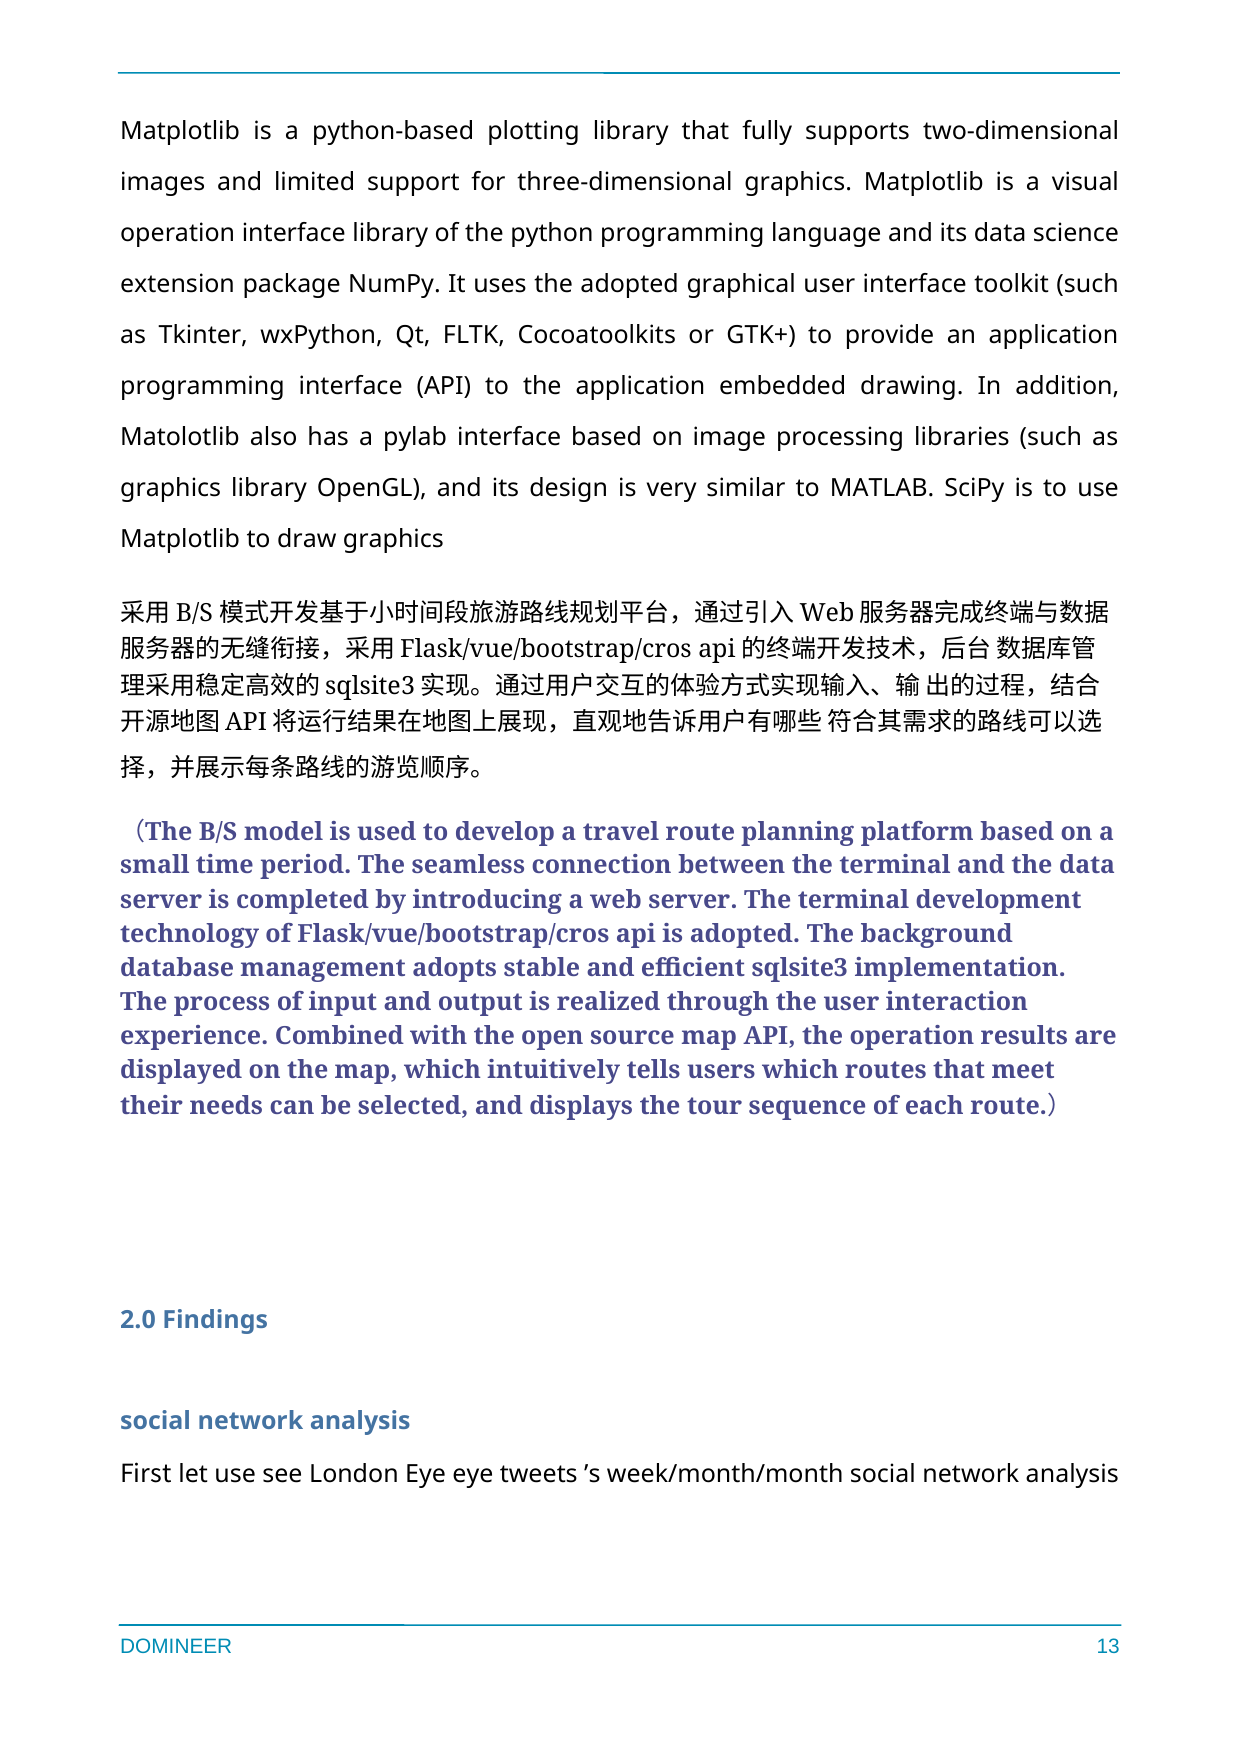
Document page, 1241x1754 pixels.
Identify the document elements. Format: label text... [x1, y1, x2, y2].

text First let use see London Eye eye tweets ’s week/month/month social network analysis [120, 1453, 1120, 1490]
text 2.0 Findings [120, 1301, 1120, 1335]
text （The B/S model is used to develop a travel route planning platform based on a small time period. The seamless connection between the terminal and the data server is completed by introducing a web server. The terminal development technology of Flask/vue/bootstrap/cros api is adopted. The background database management adopts stable and efficient sqlsite3 implementation. The process of input and output is realized through the user interaction experience. Combined with the open source map API, the operation results are displayed on the map, which intuitively tells users which routes that meet their needs can be selected, and displays the tour sequence of each route.） [120, 811, 1120, 1122]
text Matplotlib is a python-based plotting library that fully supports two-dimensional images and limited support for three-dimensional graphics. Matplotlib is a visual operation interface library of the python programming language and its data science extension package NumPy. It uses the adopted graphical user interface toolkit (such as Tkinter, wxPython, Qt, FLTK, Cocoatoolkits or GTK+) to provide an application programming interface (API) to the application embedded drawing. In addition, Matolotlib also has a pylab interface based on image processing libraries (such as graphics library OpenGL), and its design is very similar to MATLAB. SciPy is to use Matplotlib to draw graphics [120, 112, 1120, 555]
text 采用 B/S 模式开发基于小时间段旅游路线规划平台，通过引入Web服务器完成终端与数据服务器的无缝衔接，采用Flask/vue/bootstrap/cros api的终端开发技术，后台 数据库管理采用稳定高效的sqlsite3实现。通过用户交互的体验方式实现输入、输 出的过程，结合开源地图API将运行结果在地图上展现，直观地告诉用户有哪些 符合其需求的路线可以选择，并展示每条路线的游览顺序。 [120, 593, 1120, 786]
text social network analysis [120, 1402, 1120, 1436]
